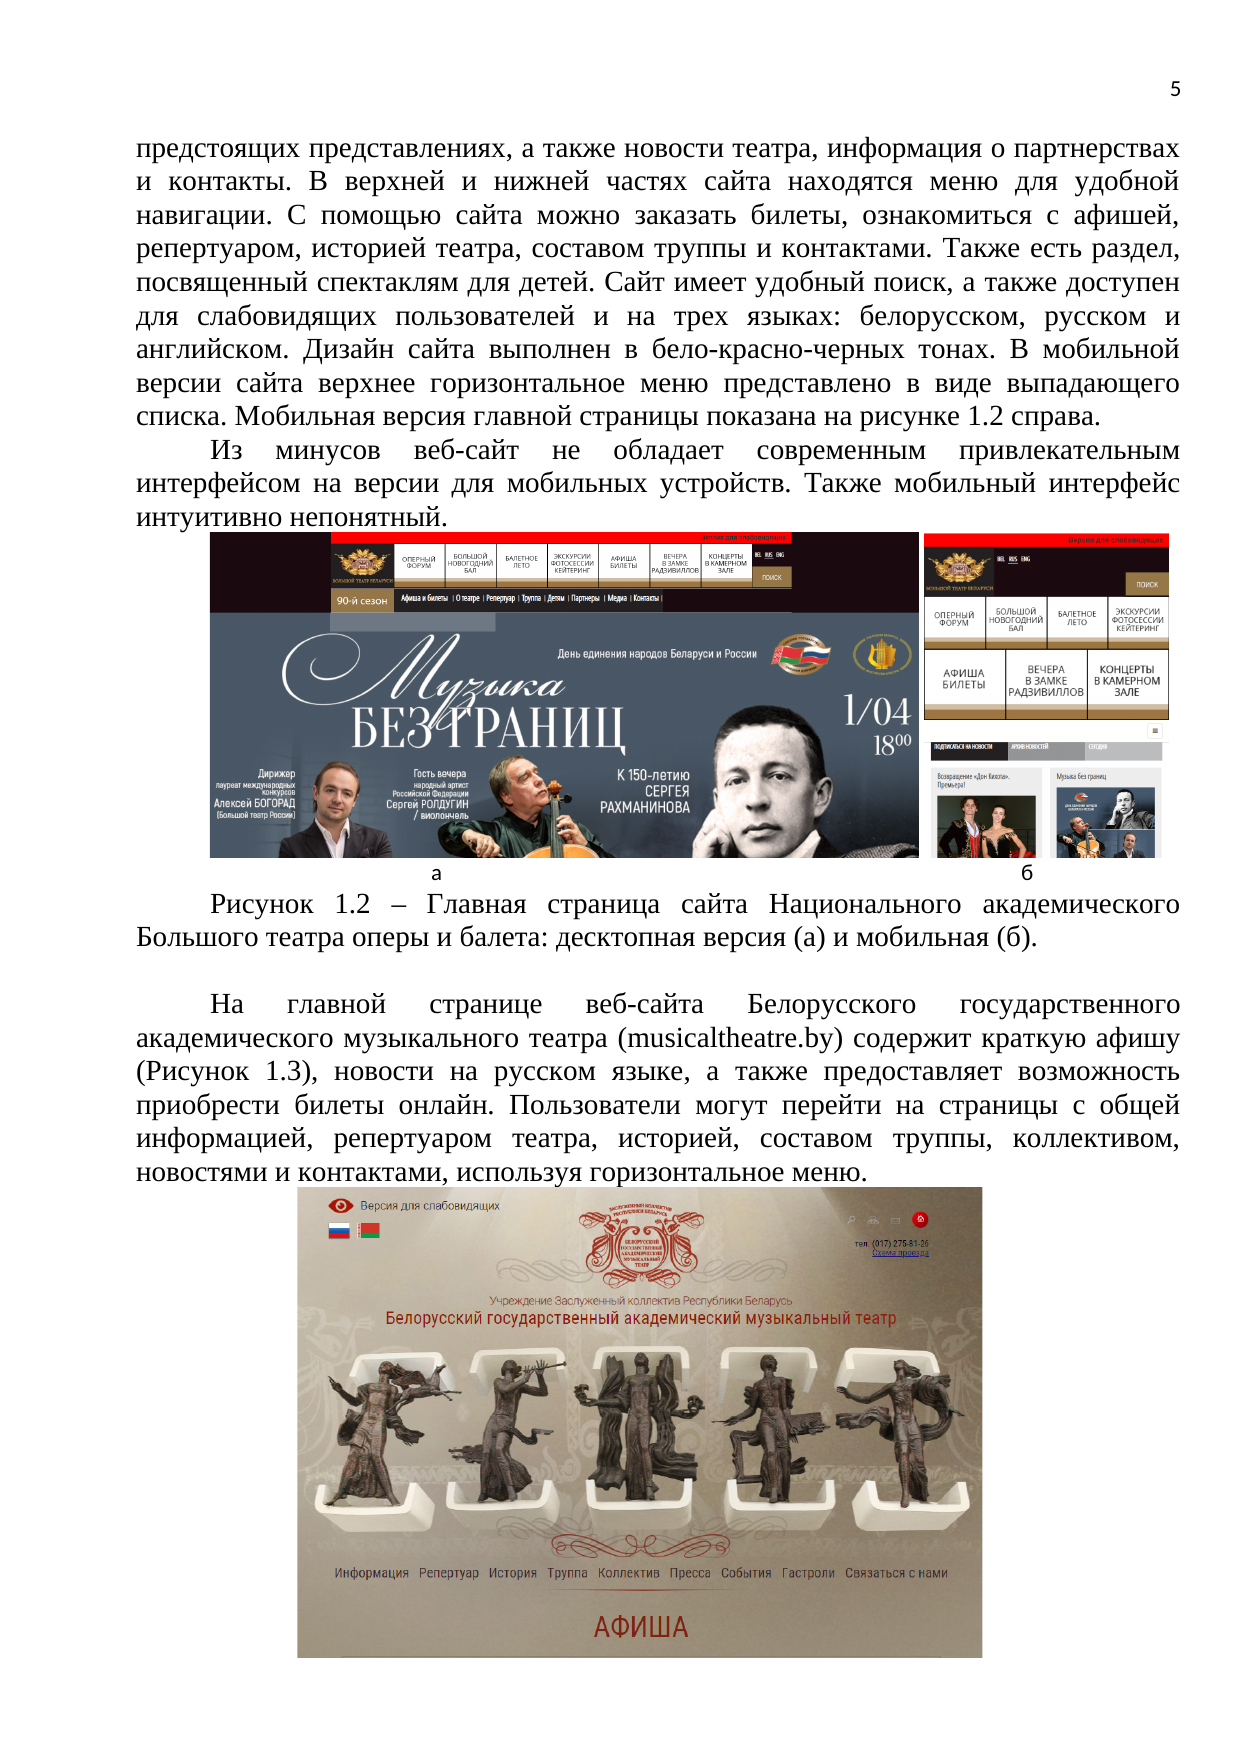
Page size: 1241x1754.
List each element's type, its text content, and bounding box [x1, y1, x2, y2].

picture [209, 532, 919, 858]
picture [297, 1187, 983, 1658]
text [136, 130, 1181, 432]
text а б [136, 858, 1181, 886]
text Из минусов веб-сайт не обладает современным привлекательным интерфейсом на версии для мобильных устройств. Также мобильный интерфейс интуитивно непонятный. [136, 432, 1181, 532]
text Рисунок 1.2 – Главная страница сайта Национального академического Большого театра оперы и балета: десктопная версия (а) и мобильная (б). [136, 886, 1181, 953]
picture [924, 533, 1169, 858]
text На главной странице веб-сайта Белорусского государственного академического музыкального театра (musicaltheatre.by) содержит краткую афишу (Рисунок 1.3), новости на русском языке, а также предоставляет возможность приобрести билеты онлайн. Пользователи могут перейти на страницы с общей информацией, репертуаром театра, историей, составом труппы, коллективом, новостями и контактами, используя горизонтальное меню. [136, 986, 1181, 1188]
